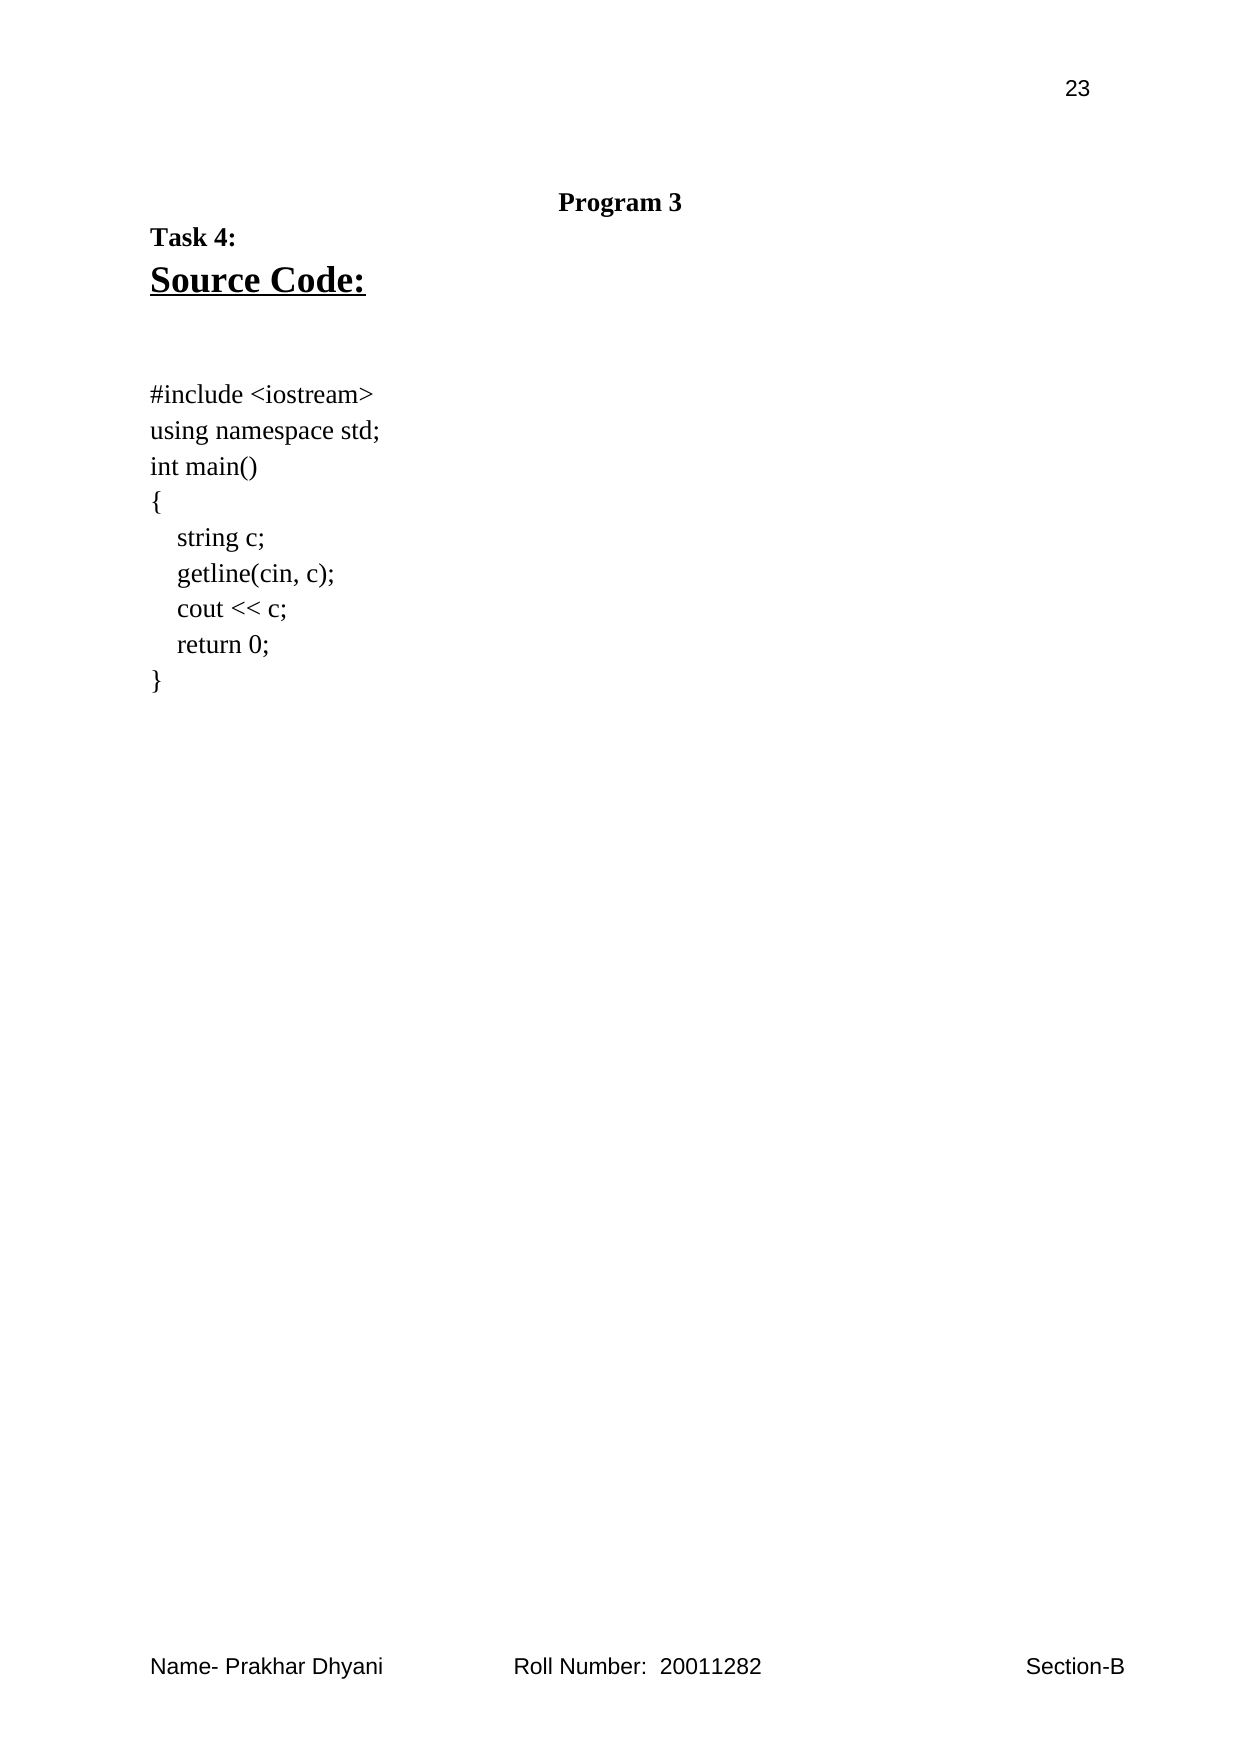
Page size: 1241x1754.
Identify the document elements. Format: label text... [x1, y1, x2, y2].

text int main() [150, 450, 1090, 481]
text Program 3 [150, 186, 1090, 217]
text using namespace std; [150, 414, 1090, 445]
text Source Code: [150, 257, 1090, 300]
text } [150, 664, 1090, 695]
text string c; [150, 521, 1090, 552]
text return 0; [150, 628, 1090, 659]
text cout << c; [150, 593, 1090, 624]
text Task 4: [150, 221, 1090, 253]
text getline(cin, c); [150, 557, 1090, 588]
text { [150, 485, 1090, 517]
text #include <iostream> [150, 378, 1090, 409]
